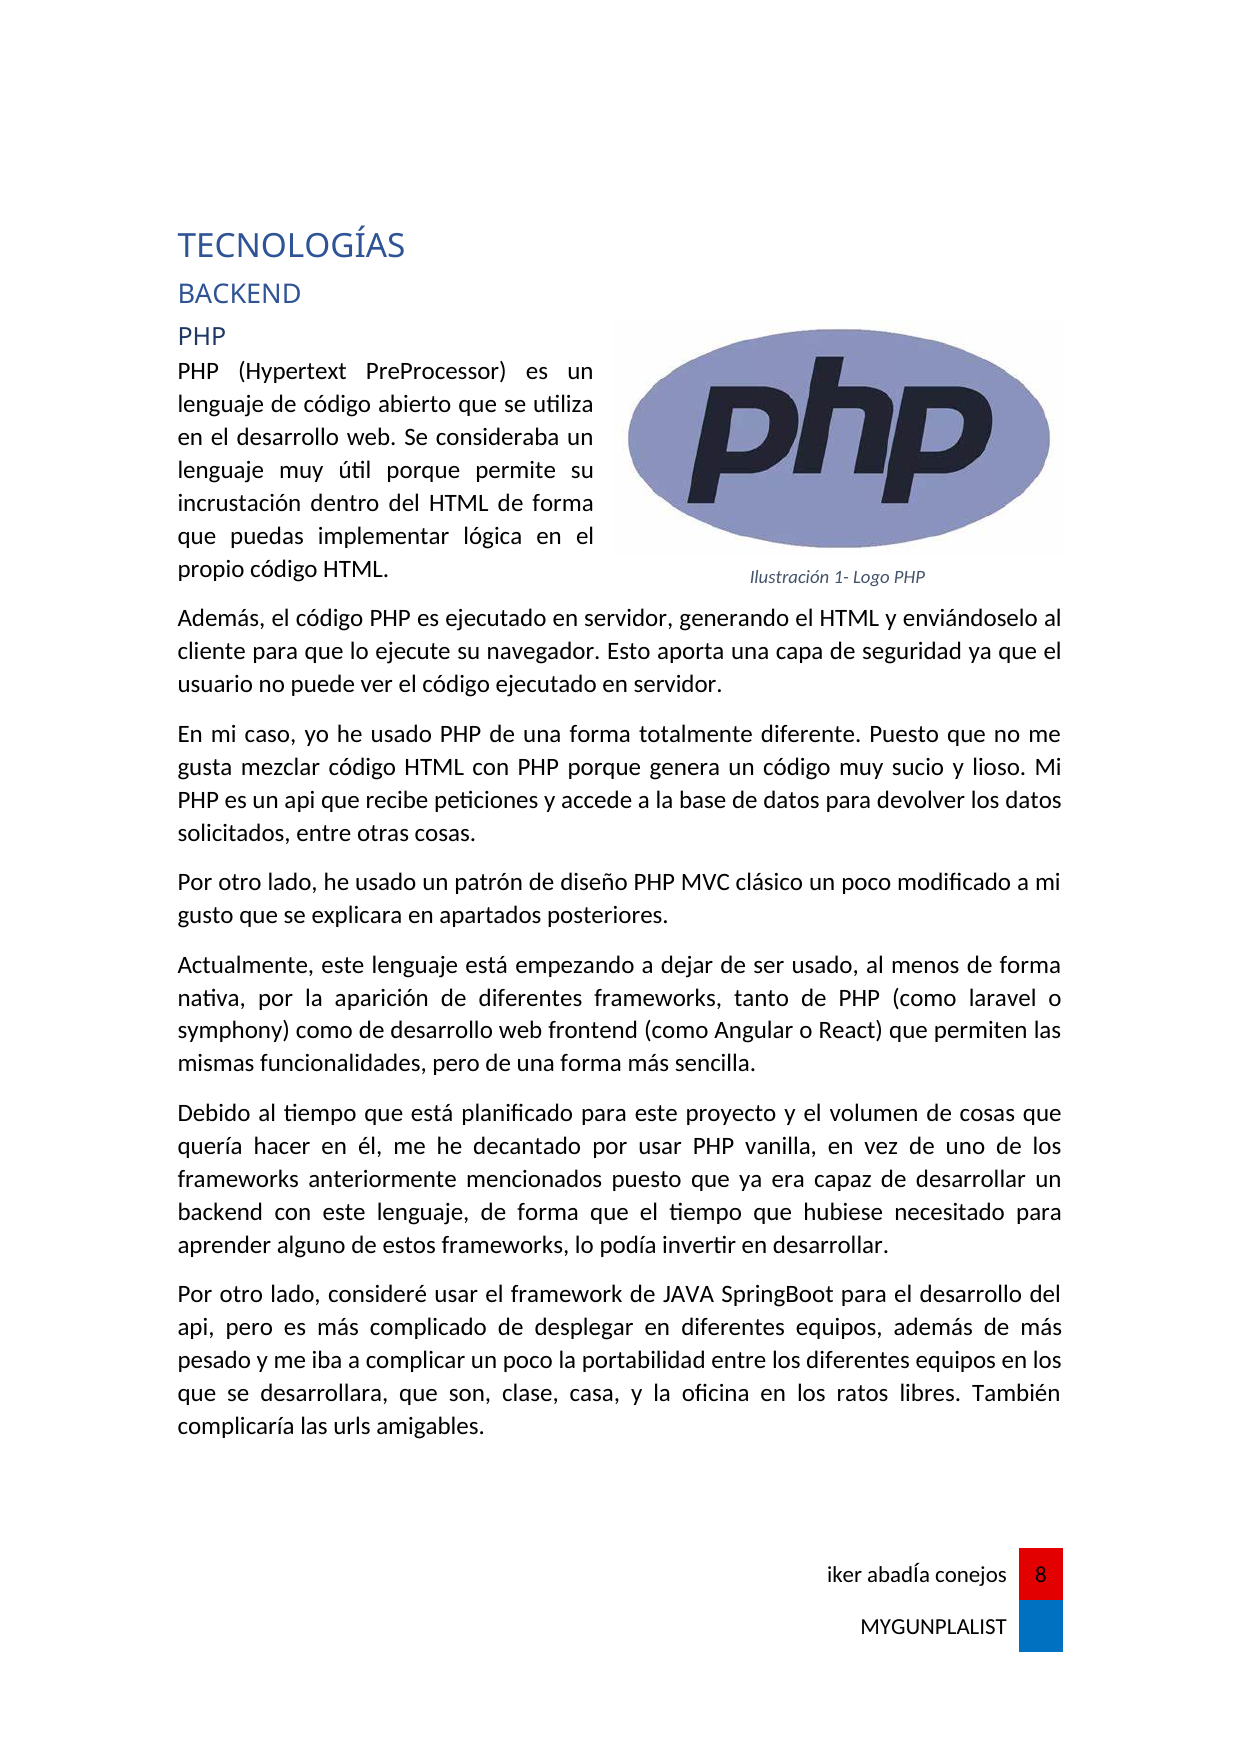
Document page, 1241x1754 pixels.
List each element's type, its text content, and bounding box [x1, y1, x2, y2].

text Actualmente, este lenguaje está empezando a dejar de ser usado, al menos de forma nativa, por la aparición de diferentes frameworks, tanto de PHP (como laravel o symphony) como de desarrollo web frontend (como Angular o React) que permiten las mismas funcionalidades, pero de una forma más sencilla. [177, 949, 1063, 1078]
text Debido al tiempo que está planificado para este proyecto y el volumen de cosas que quería hacer en él, me he decantado por usar PHP vanilla, en vez de uno de los frameworks anteriormente mencionados puesto que ya era capaz de desarrollar un backend con este lenguaje, de forma que el tiempo que hubiese necesitado para aprender alguno de estos frameworks, lo podía invertir en desarrollar. [177, 1097, 1063, 1259]
text Por otro lado, consideré usar el framework de JAVA SpringBoot para el desarrollo del api, pero es más complicado de desplegar en diferentes equipos, además de más pesado y me iba a complicar un poco la portabilidad entre los diferentes equipos en los que se desarrollara, que son, clase, casa, y la oficina en los ratos libres. También complicaría las urls amigables. [177, 1278, 1063, 1441]
subtitle BACKEND [177, 275, 1063, 312]
subtitle PHP [177, 319, 1063, 353]
text Además, el código PHP es ejecutado en servidor, generando el HTML y enviándoselo al cliente para que lo ejecute su navegador. Esto aporta una capa de seguridad ya que el usuario no puede ver el código ejecutado en servidor. [177, 602, 1063, 699]
picture [613, 320, 1063, 556]
text En mi caso, yo he usado PHP de una forma totalmente diferente. Puesto que no me gusta mezclar código HTML con PHP porque genera un código muy sucio y lioso. Mi PHP es un api que recibe peticiones y accede a la base de datos para devolver los datos solicitados, entre otras cosas. [177, 718, 1063, 847]
text Por otro lado, he usado un patrón de diseño PHP MVC clásico un poco modificado a mi gusto que se explicara en apartados posteriores. [177, 866, 1063, 930]
subtitle TECNOLOGÍAS [177, 222, 1063, 267]
